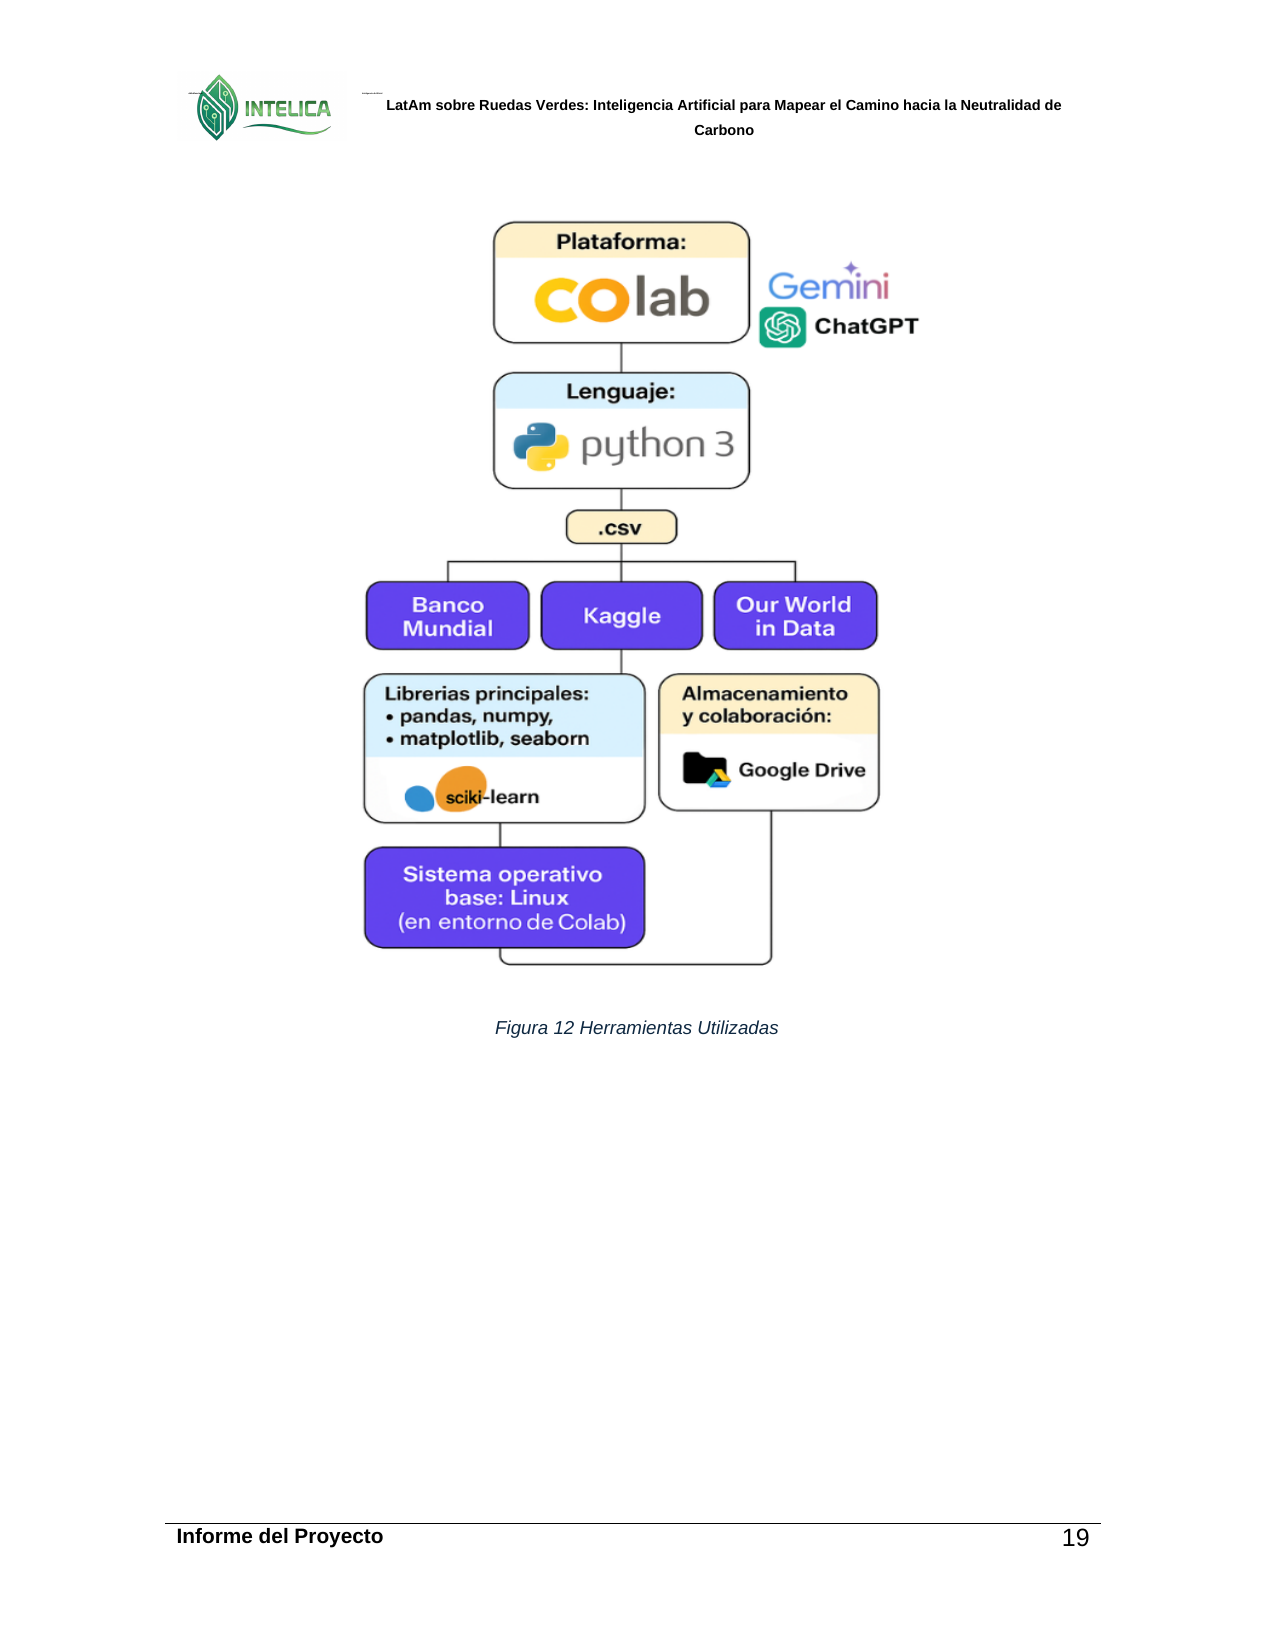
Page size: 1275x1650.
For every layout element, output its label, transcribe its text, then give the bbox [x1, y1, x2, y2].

picture [177, 71, 348, 141]
picture [307, 191, 968, 1003]
text Figura 12 Herramientas Utilizadas [177, 1017, 1098, 1038]
